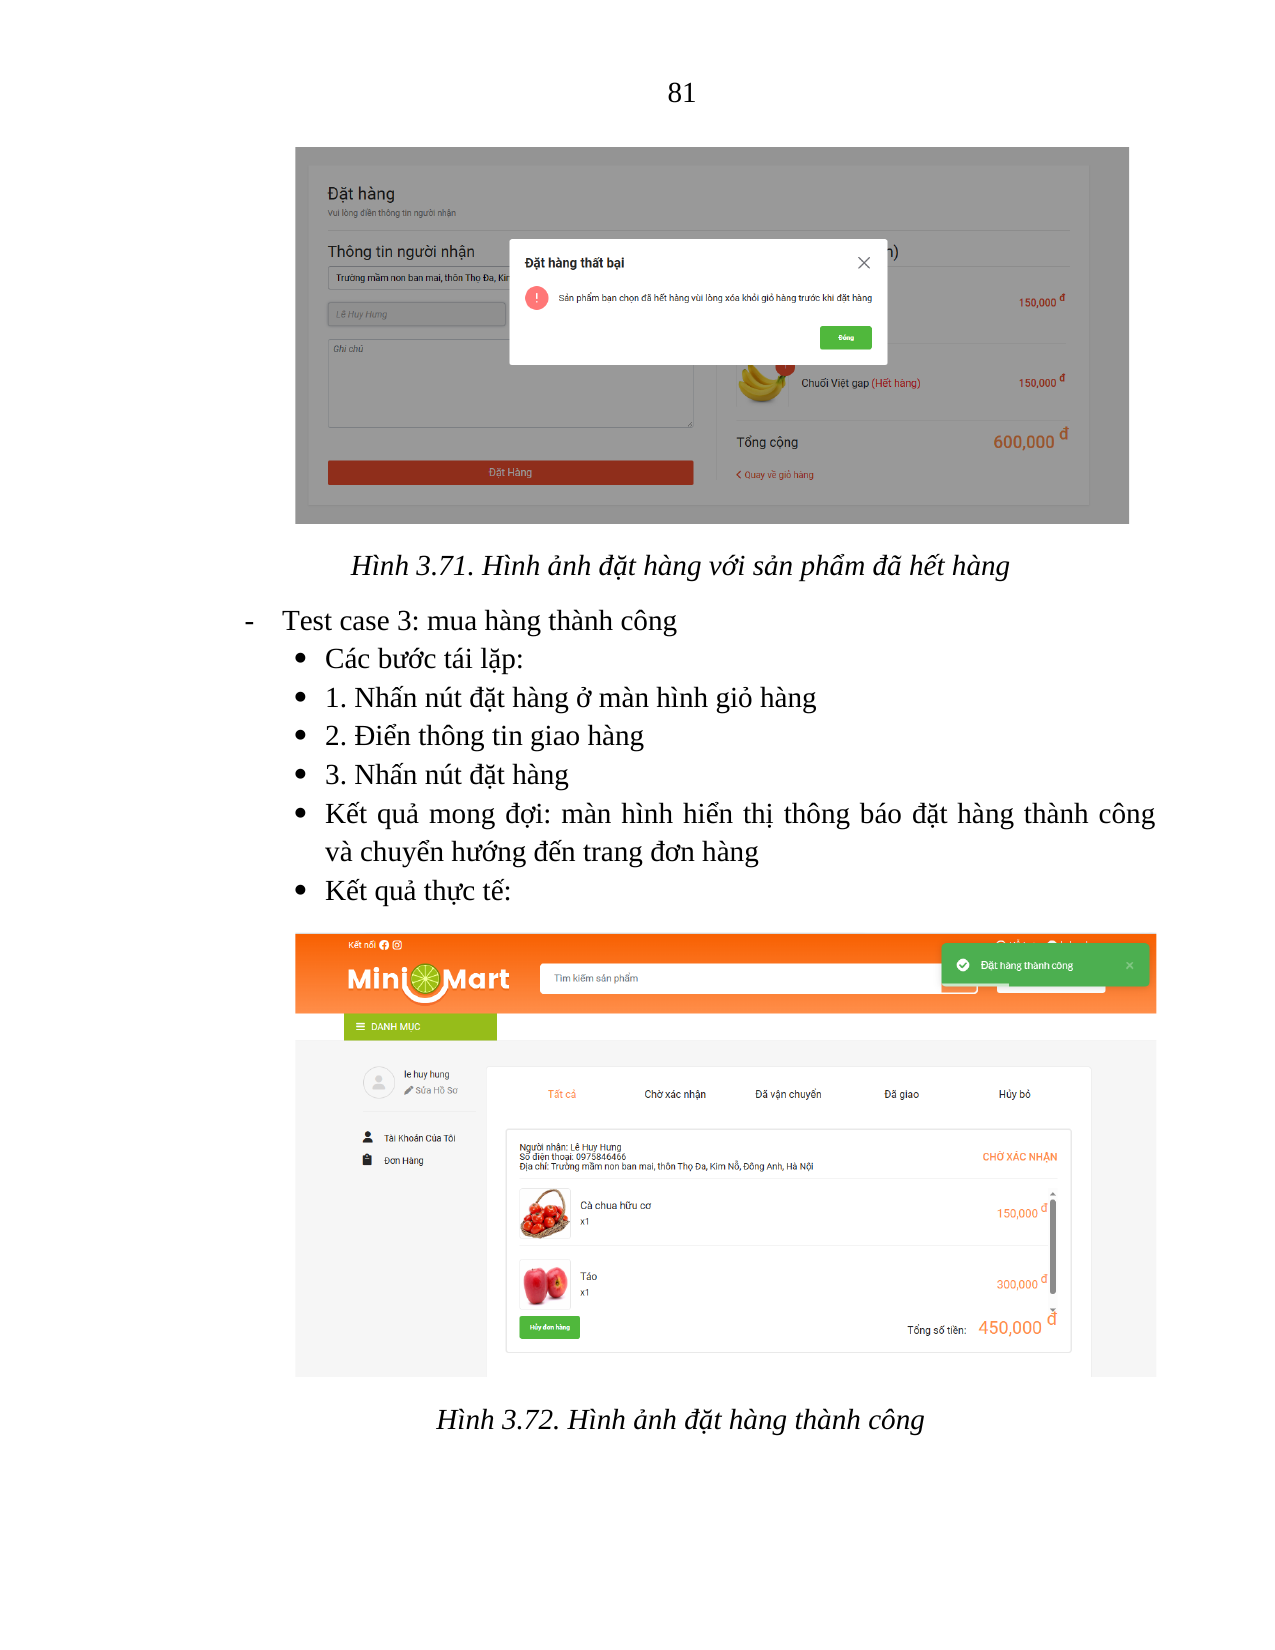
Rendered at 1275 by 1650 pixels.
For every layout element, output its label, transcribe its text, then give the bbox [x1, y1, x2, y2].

list 1. Nhấn nút đặt hàng ở màn hình giỏ hàng [295, 680, 1157, 713]
picture [295, 147, 1130, 524]
list Các bước tái lặp: [295, 641, 1157, 675]
list Test case 3: mua hàng thành công [244, 603, 1157, 636]
picture [295, 932, 1157, 1377]
list 2. Điển thông tin giao hàng [295, 718, 1157, 752]
list Kết quả thực tế: [295, 873, 1157, 907]
list Kết quả mong đợi: màn hình hiển thị thông báo đặt hàng thành công và chuyển hướng đến trang đơn hàng [295, 796, 1157, 868]
list 3. Nhấn nút đặt hàng [295, 757, 1157, 791]
